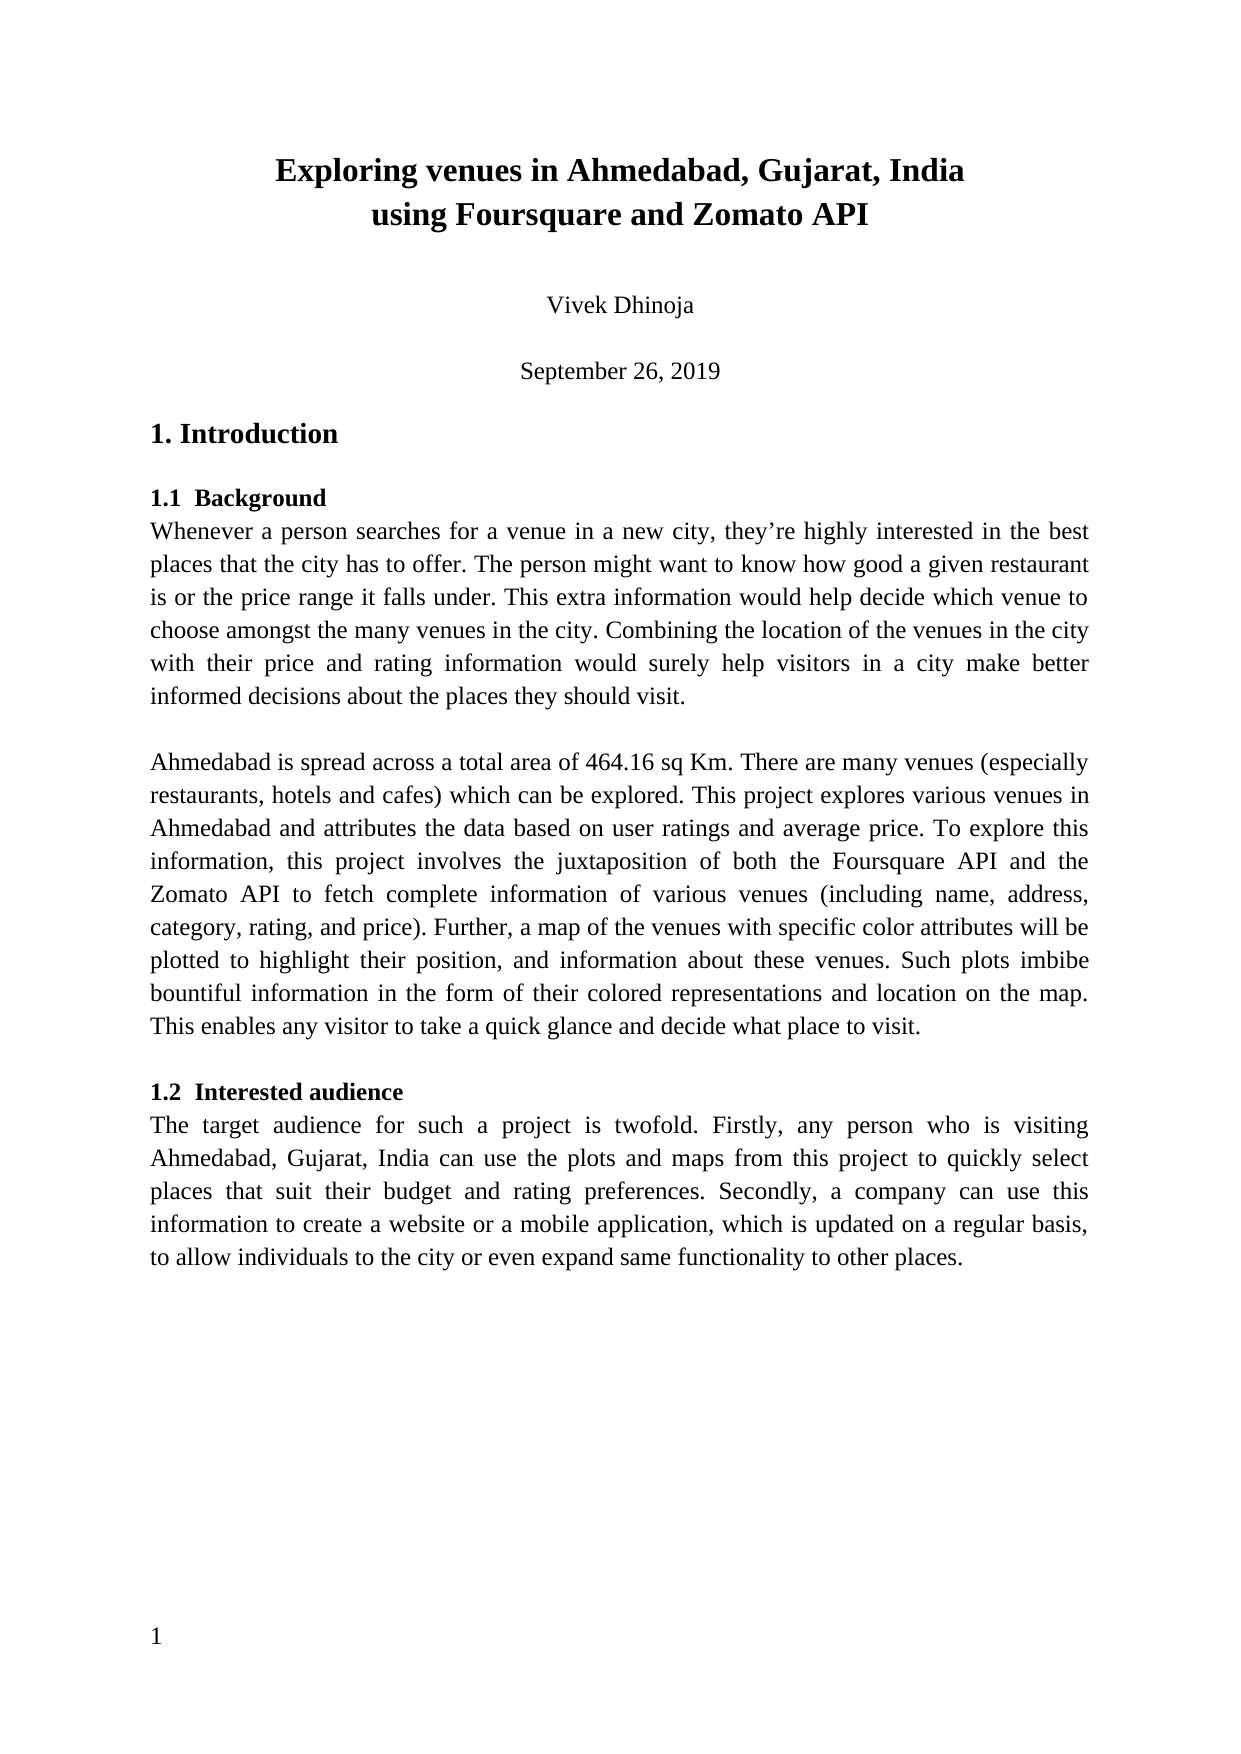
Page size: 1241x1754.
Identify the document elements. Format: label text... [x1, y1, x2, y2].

text September 26, 2019 [150, 356, 1090, 385]
text Vivek Dhinoja [150, 290, 1090, 319]
list Interested audience [150, 1077, 1090, 1106]
text Whenever a person searches for a venue in a new city, they’re highly interested in the best places that the city has to offer. The person might want to know how good a given restaurant is or the price range it falls under. This extra information would help decide which venue to choose amongst the many venues in the city. Combining the location of the venues in the city with their price and rating information would surely help visitors in a city make better informed decisions about the places they should visit. [150, 516, 1090, 709]
text using Foursquare and Zomato API [150, 194, 1090, 232]
text The target audience for such a project is twofold. Firstly, any person who is visiting Ahmedabad, Gujarat, India can use the plots and maps from this project to quickly select places that suit their budget and rating preferences. Secondly, a company can use this information to create a website or a mobile application, which is updated on a regular basis, to allow individuals to the city or even expand same functionality to other places. [150, 1110, 1090, 1271]
list Introduction [150, 417, 1090, 450]
text Exploring venues in Ahmedabad, Gujarat, India [150, 150, 1090, 188]
list Background [150, 483, 1090, 511]
text Ahmedabad is spread across a total area of 464.16 sq Km. There are many venues (especially restaurants, hotels and cafes) which can be explored. This project explores various venues in Ahmedabad and attributes the data based on user ratings and average price. To explore this information, this project involves the juxtaposition of both the Foursquare API and the Zomato API to fetch complete information of various venues (including name, address, category, rating, and price). Further, a map of the venues with specific color attributes will be plotted to highlight their position, and information about these venues. Such plots imbibe bountiful information in the form of their colored representations and location on the map. This enables any visitor to take a quick glance and decide what place to visit. [150, 747, 1090, 1040]
